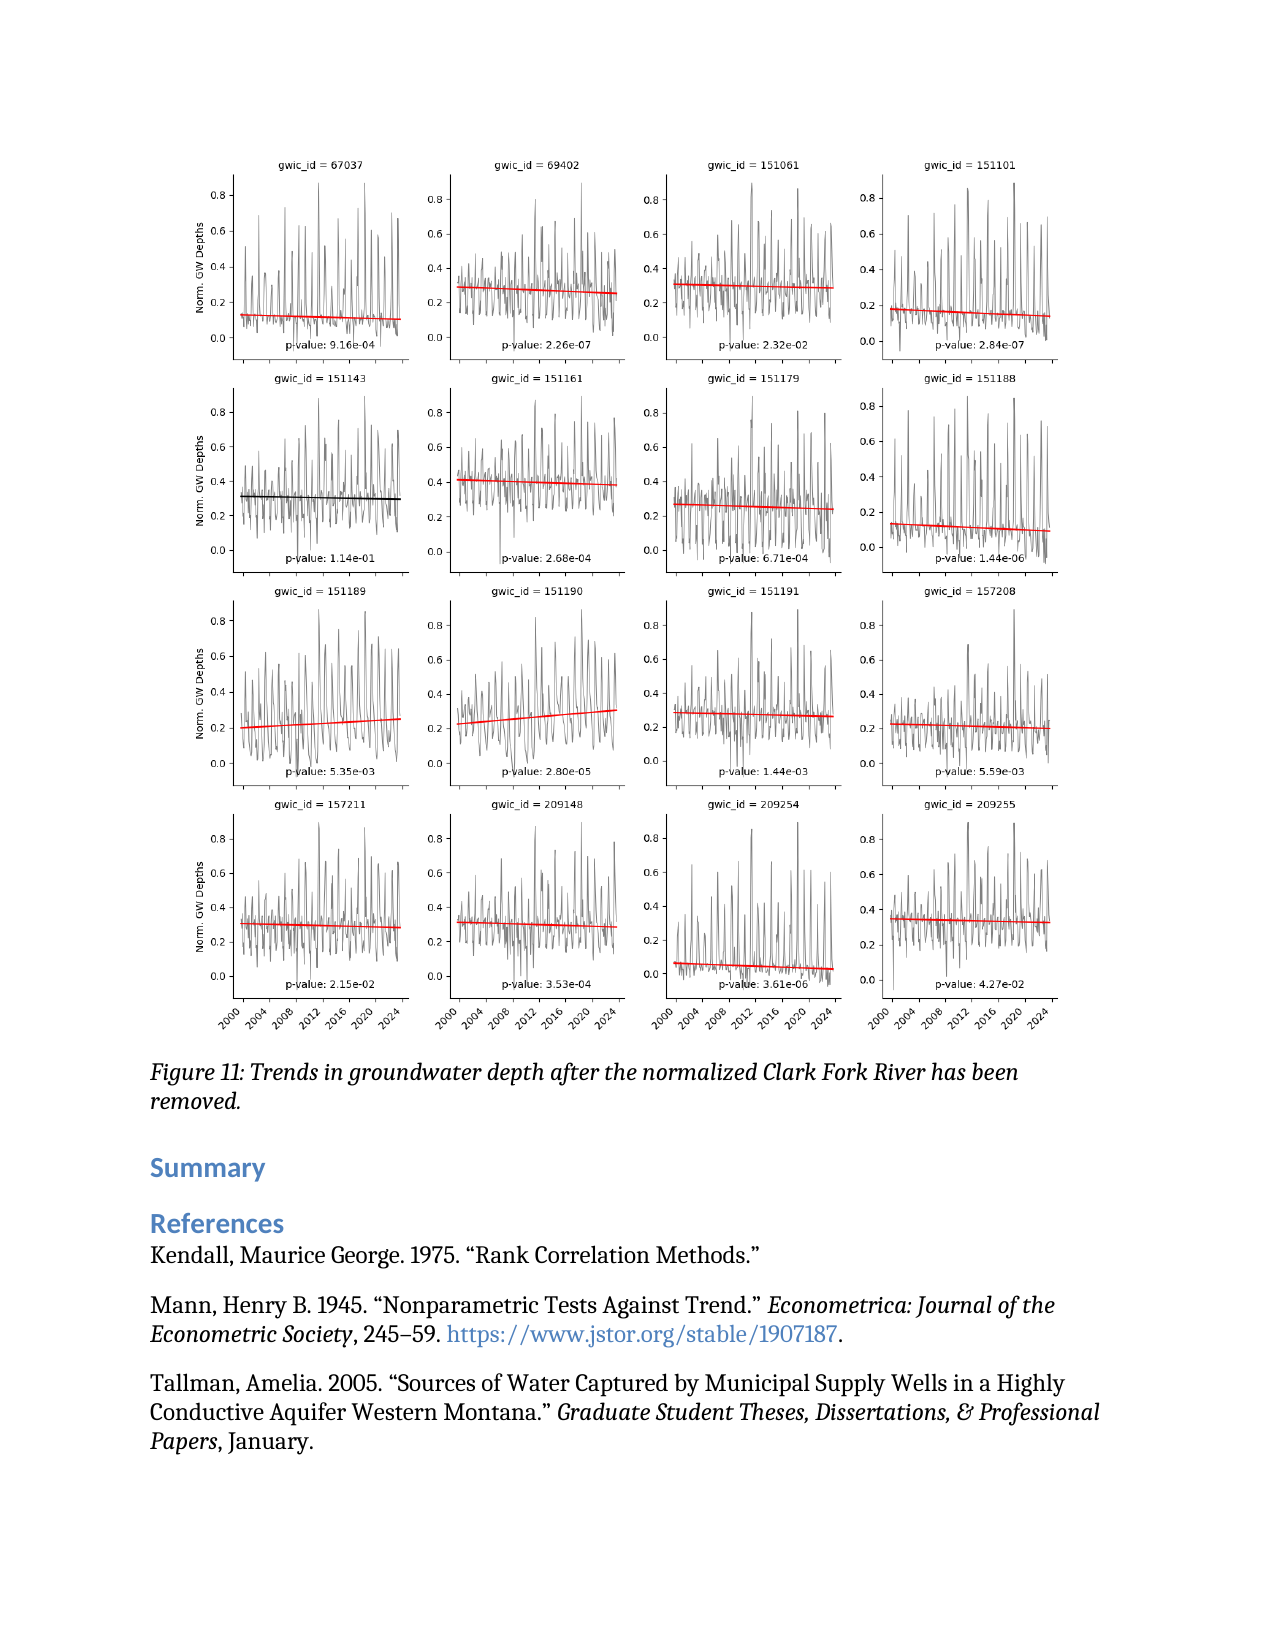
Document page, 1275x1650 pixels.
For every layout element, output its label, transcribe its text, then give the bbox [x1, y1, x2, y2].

text Tallman, Amelia. 2005. “Sources of Water Captured by Municipal Supply Wells in a Highly Conductive Aquifer Western Montana.” Graduate Student Theses, Dissertations, & Professional Papers, January. [150, 1369, 1125, 1455]
picture [188, 153, 1064, 1038]
text Mann, Henry B. 1945. “Nonparametric Tests Against Trend.” Econometrica: Journal of the Econometric Society, 245–59. https://www.jstor.org/stable/1907187. [150, 1291, 1125, 1348]
subtitle Summary [150, 1149, 1125, 1185]
table_header Figure 11: Trends in groundwater depth after the normalized Clark Fork River has been removed. [139, 150, 1114, 1128]
text Kendall, Maurice George. 1975. “Rank Correlation Methods.” [150, 1241, 1125, 1270]
subtitle References [150, 1206, 1125, 1241]
